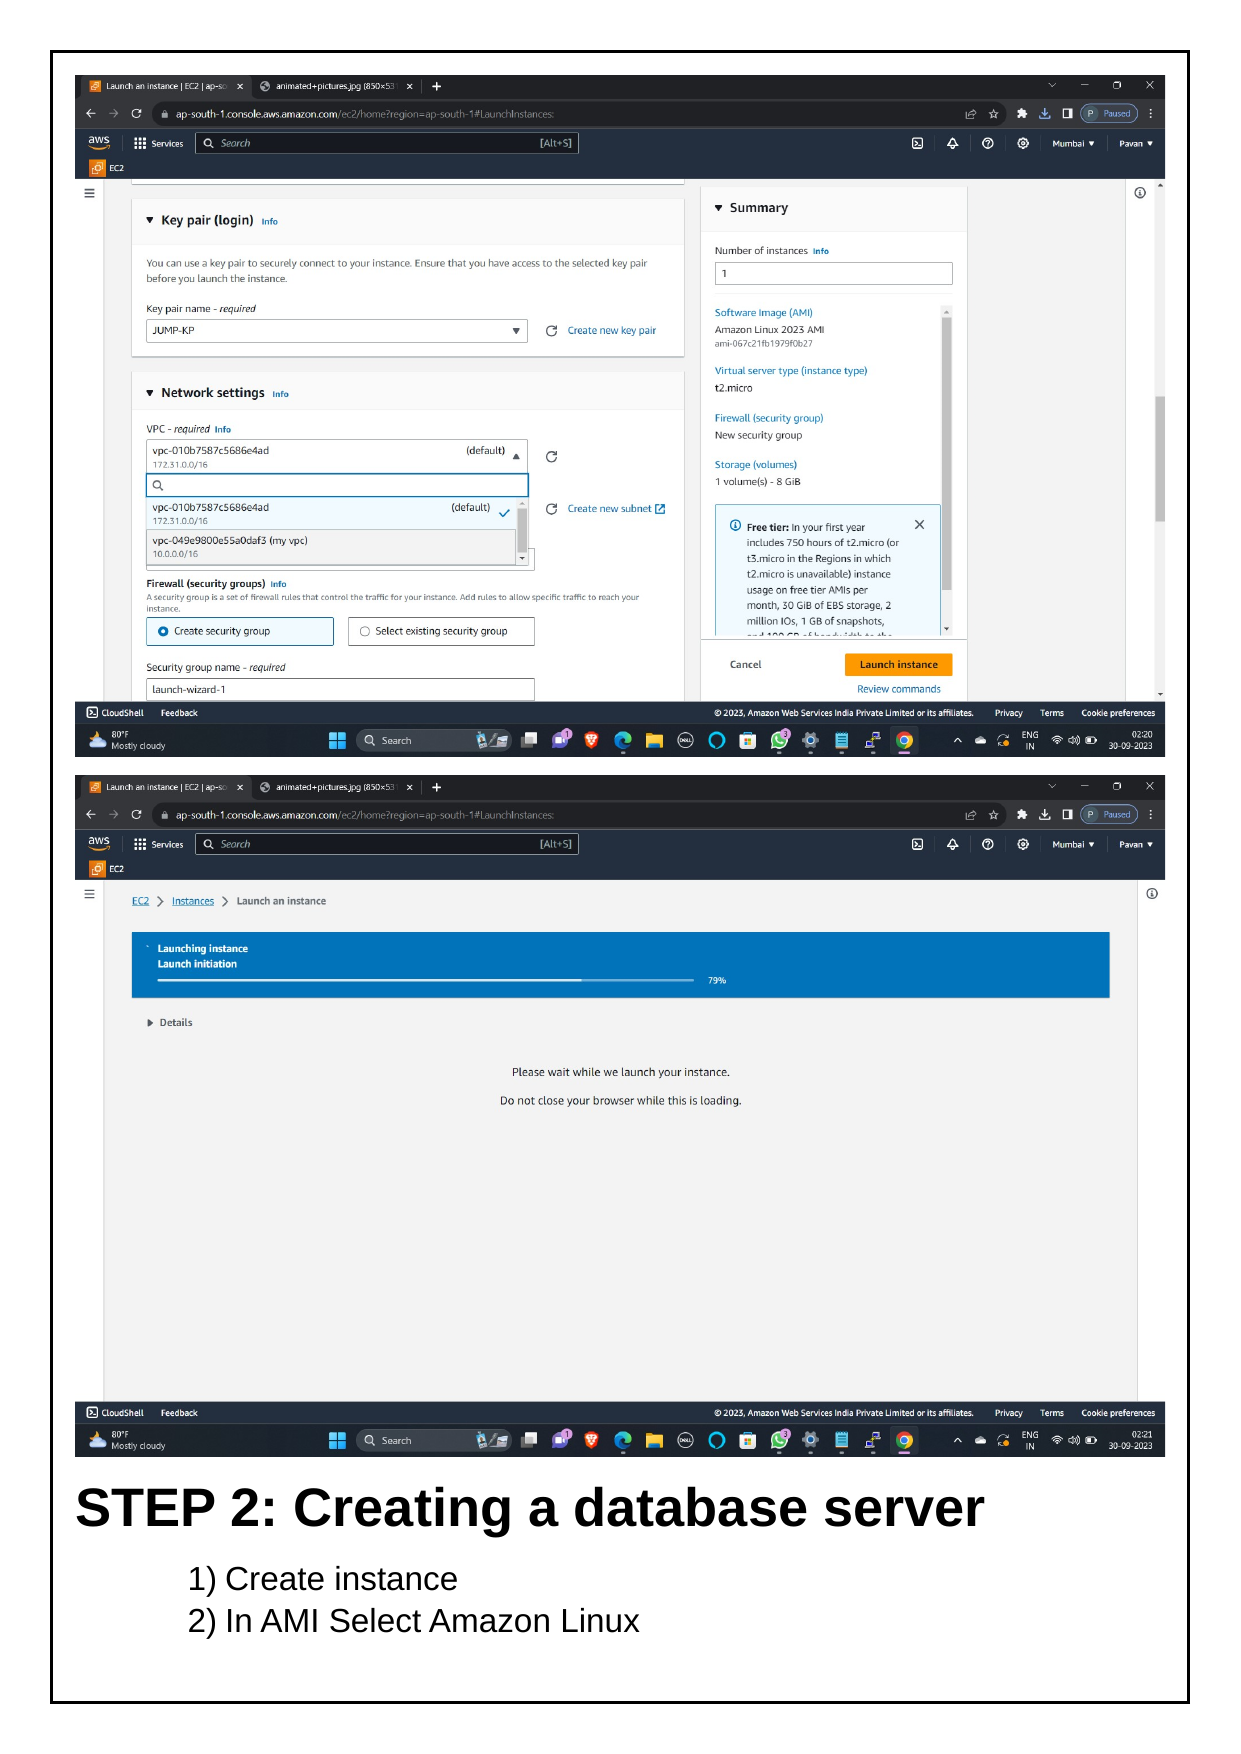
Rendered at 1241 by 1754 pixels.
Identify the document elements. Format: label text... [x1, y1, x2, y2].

text STEP 2: Creating a database server [75, 1475, 1165, 1538]
list In AMI Select Amazon Linux [187, 1601, 1165, 1639]
picture [75, 75, 1166, 757]
picture [75, 775, 1166, 1457]
list Create instance [187, 1559, 1165, 1598]
